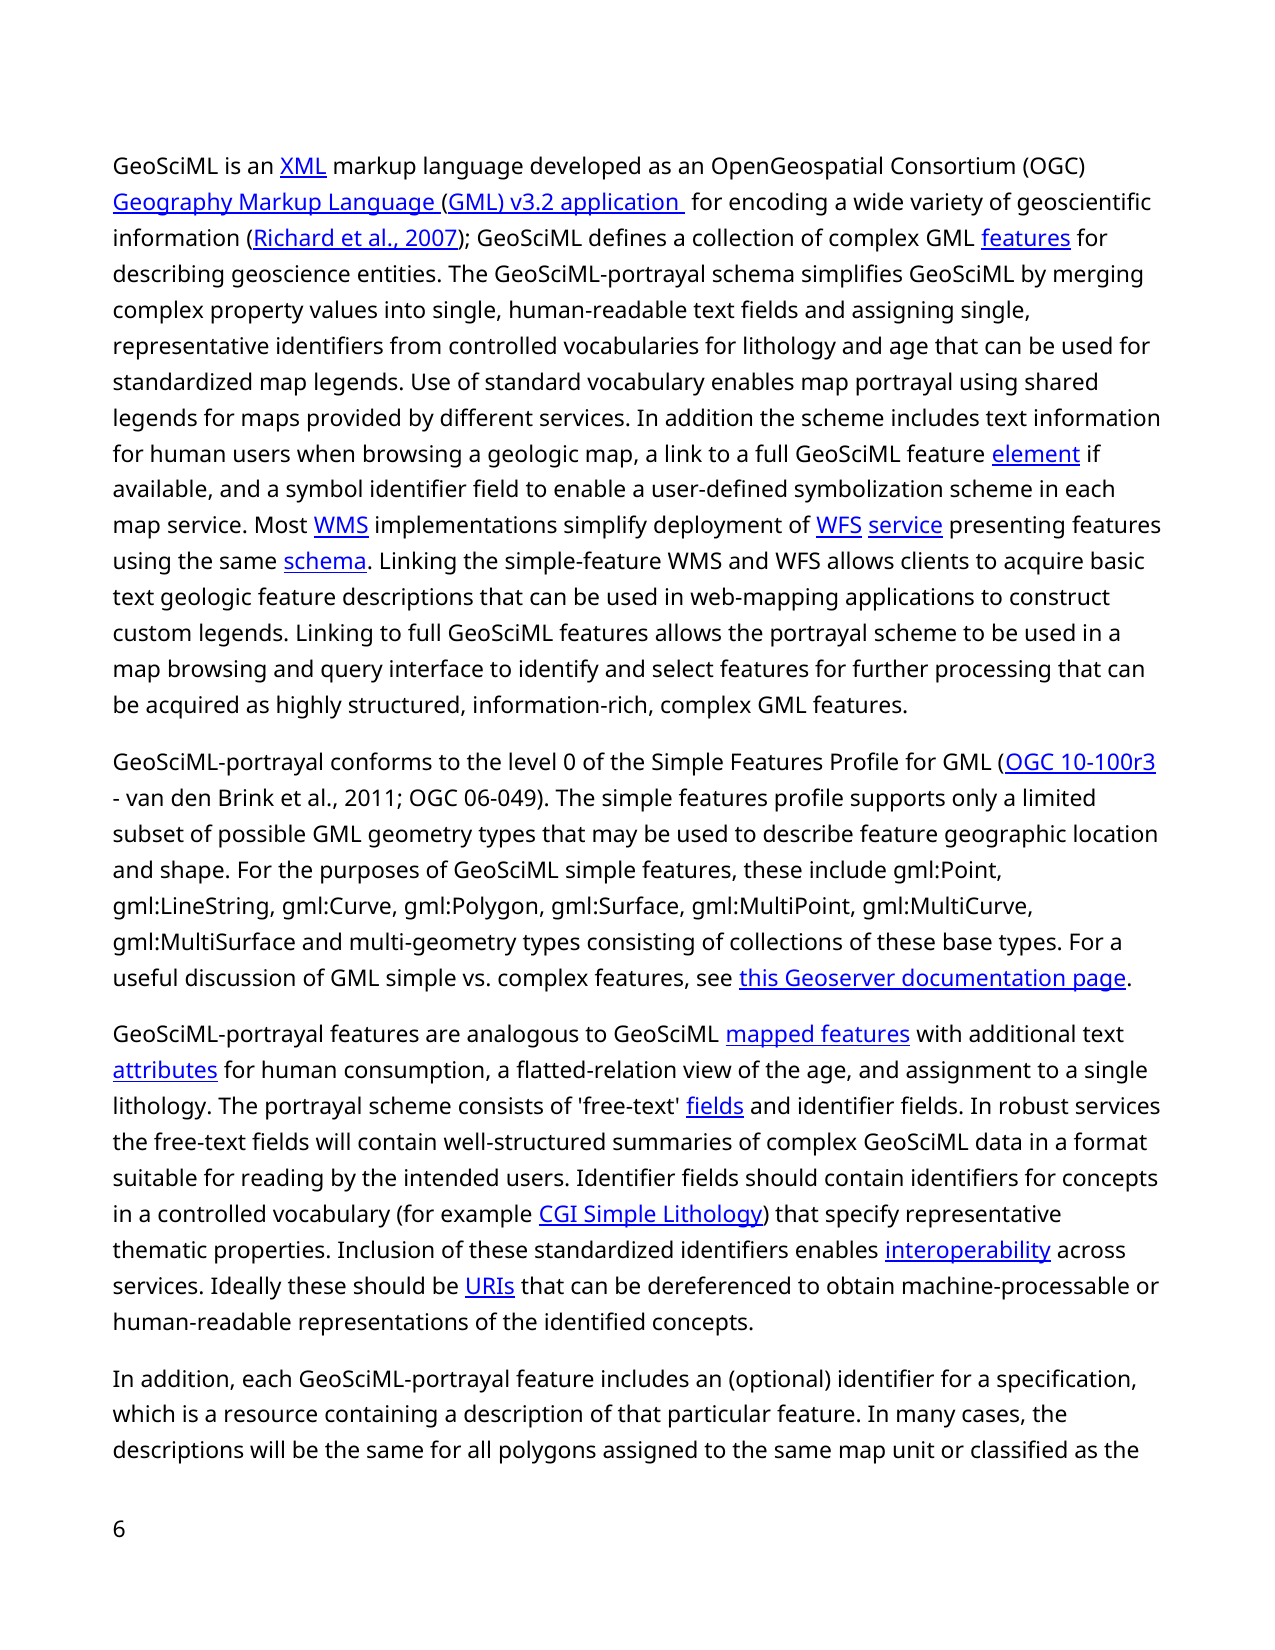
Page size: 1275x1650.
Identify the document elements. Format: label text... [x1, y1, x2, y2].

text GeoSciML-portrayal conforms to the level 0 of the Simple Features Profile for GML (OGC 10-100r3 - van den Brink et al., 2011; OGC 06-049). The simple features profile supports only a limited subset of possible GML geometry types that may be used to describe feature geographic location and shape. For the purposes of GeoSciML simple features, these include gml:Point, gml:LineString, gml:Curve, gml:Polygon, gml:Surface, gml:MultiPoint, gml:MultiCurve, gml:MultiSurface and multi-geometry types consisting of collections of these base types. For a useful discussion of GML simple vs. complex features, see this Geoserver documentation page. [112, 746, 1162, 993]
text GeoSciML-portrayal features are analogous to GeoSciML mapped features with additional text attributes for human consumption, a flatted-relation view of the age, and assignment to a single lithology. The portrayal scheme consists of 'free-text' fields and identifier fields. In robust services the free-text fields will contain well-structured summaries of complex GeoSciML data in a format suitable for reading by the intended users. Identifier fields should contain identifiers for concepts in a controlled vocabulary (for example CGI Simple Lithology) that specify representative thematic properties. Inclusion of these standardized identifiers enables interoperability across services. Ideally these should be URIs that can be dereferenced to obtain machine-processable or human-readable representations of the identified concepts. [112, 1018, 1162, 1337]
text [112, 1362, 1162, 1466]
text GeoSciML is an XML markup language developed as an OpenGeospatial Consortium (OGC) Geography Markup Language (GML) v3.2 application for encoding a wide variety of geoscientific information (Richard et al., 2007); GeoSciML defines a collection of complex GML features for describing geoscience entities. The GeoSciML-portrayal schema simplifies GeoSciML by merging complex property values into single, human-readable text fields and assigning single, representative identifiers from controlled vocabularies for lithology and age that can be used for standardized map legends. Use of standard vocabulary enables map portrayal using shared legends for maps provided by different services. In addition the scheme includes text information for human users when browsing a geologic map, a link to a full GeoSciML feature element if available, and a symbol identifier field to enable a user-defined symbolization scheme in each map service. Most WMS implementations simplify deployment of WFS service presenting features using the same schema. Linking the simple-feature WMS and WFS allows clients to acquire basic text geologic feature descriptions that can be used in web-mapping applications to construct custom legends. Linking to full GeoSciML features allows the portrayal scheme to be used in a map browsing and query interface to identify and select features for further processing that can be acquired as highly structured, information-rich, complex GML features. [112, 150, 1162, 720]
